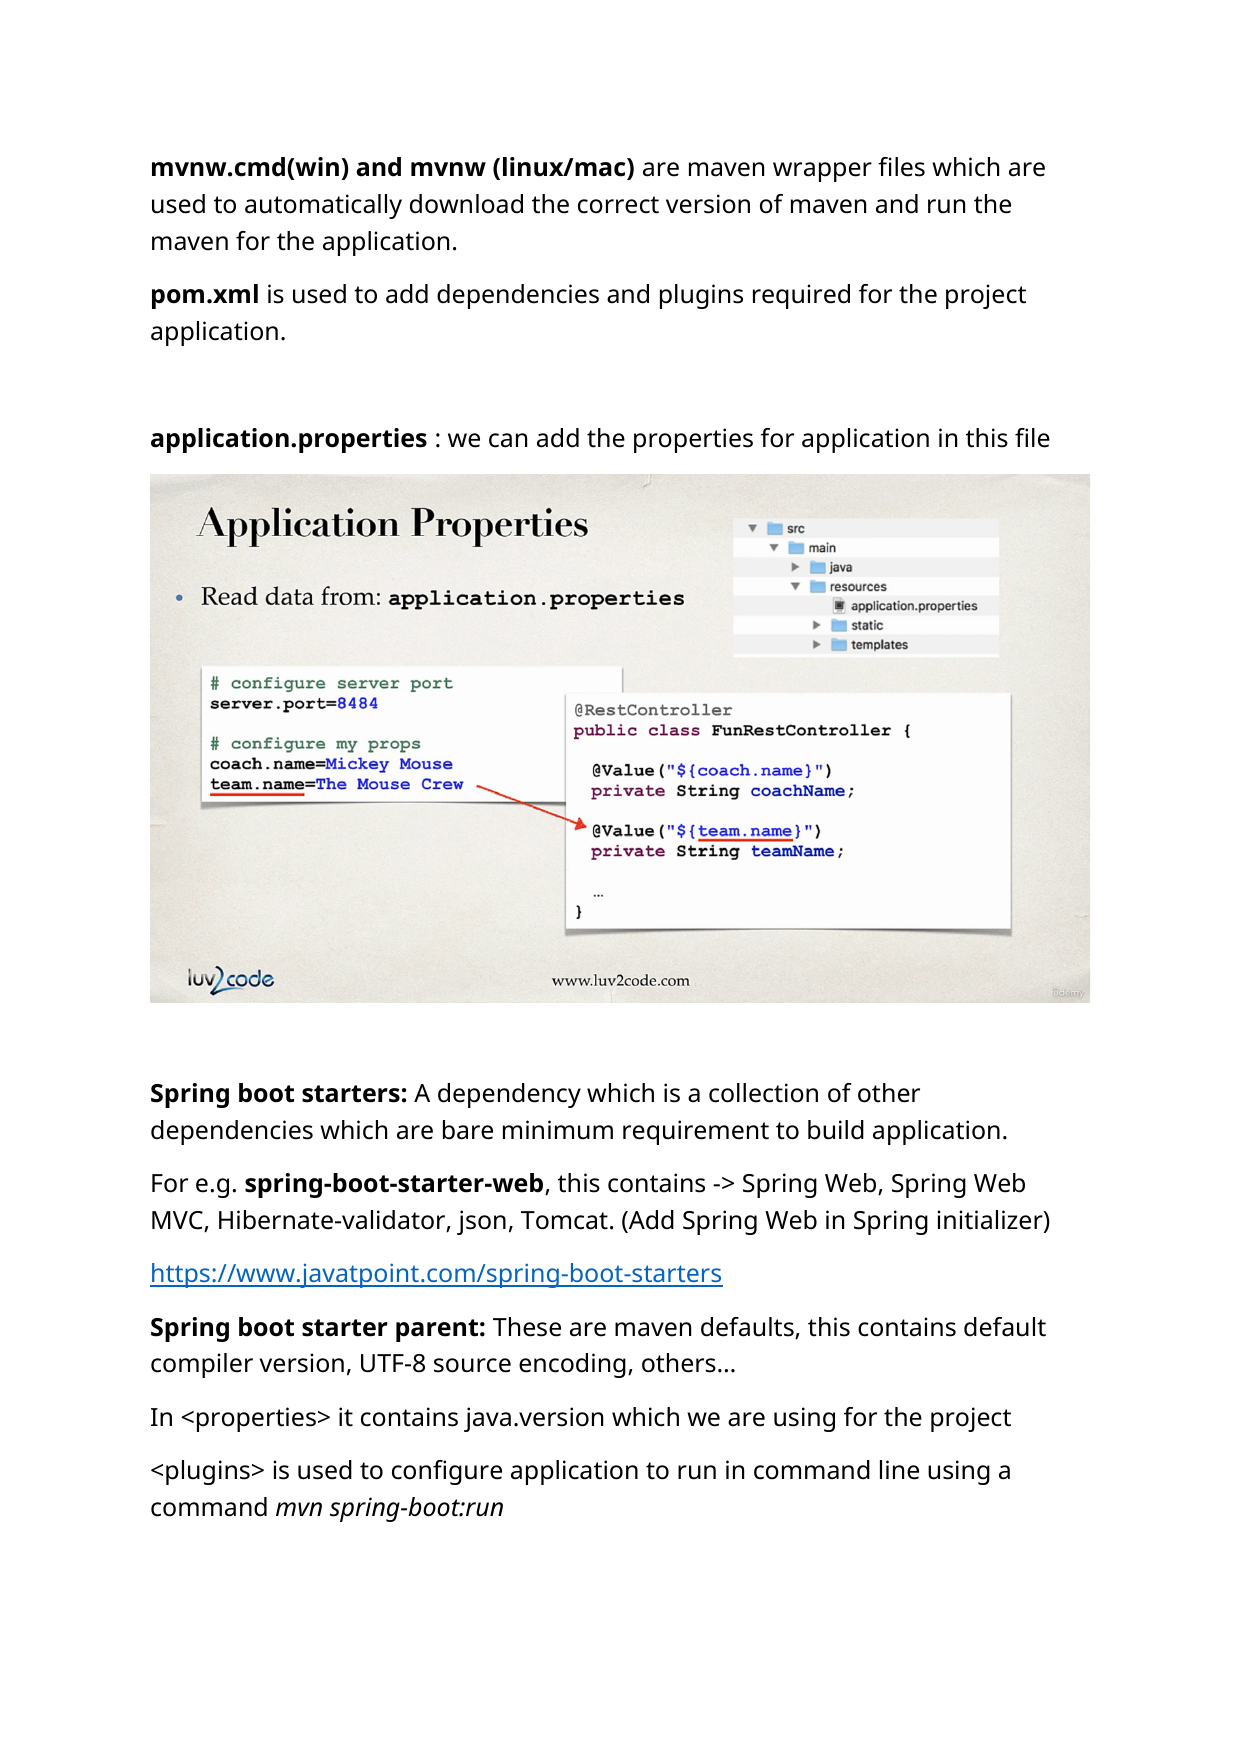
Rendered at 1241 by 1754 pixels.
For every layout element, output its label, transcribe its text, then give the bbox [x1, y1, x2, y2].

text https://www.javatpoint.com/spring-boot-starters [150, 1256, 1090, 1290]
text Spring boot starters: A dependency which is a collection of other dependencies which are bare minimum requirement to build application. [150, 1076, 1090, 1146]
text mvnw.cmd(win) and mvnw (linux/mac) are maven wrapper files which are used to automatically download the correct version of maven and run the maven for the application. [150, 150, 1090, 258]
text pom.xml is used to add dependencies and plugins required for the project application. [150, 277, 1090, 348]
picture [150, 474, 1091, 1003]
text Spring boot starter parent: These are maven defaults, this contains default compiler version, UTF-8 source encoding, others… [150, 1309, 1090, 1380]
text For e.g. spring-boot-starter-web, this contains -> Spring Web, Spring Web MVC, Hibernate-validator, json, Tomcat. (Add Spring Web in Spring initializer) [150, 1166, 1090, 1237]
text <plugins> is used to configure application to run in command line using a command mvn spring-boot:run [150, 1453, 1090, 1524]
text application.properties : we can add the properties for application in this file [150, 421, 1090, 455]
text In <properties> it contains java.version which we are using for the project [150, 1399, 1090, 1434]
